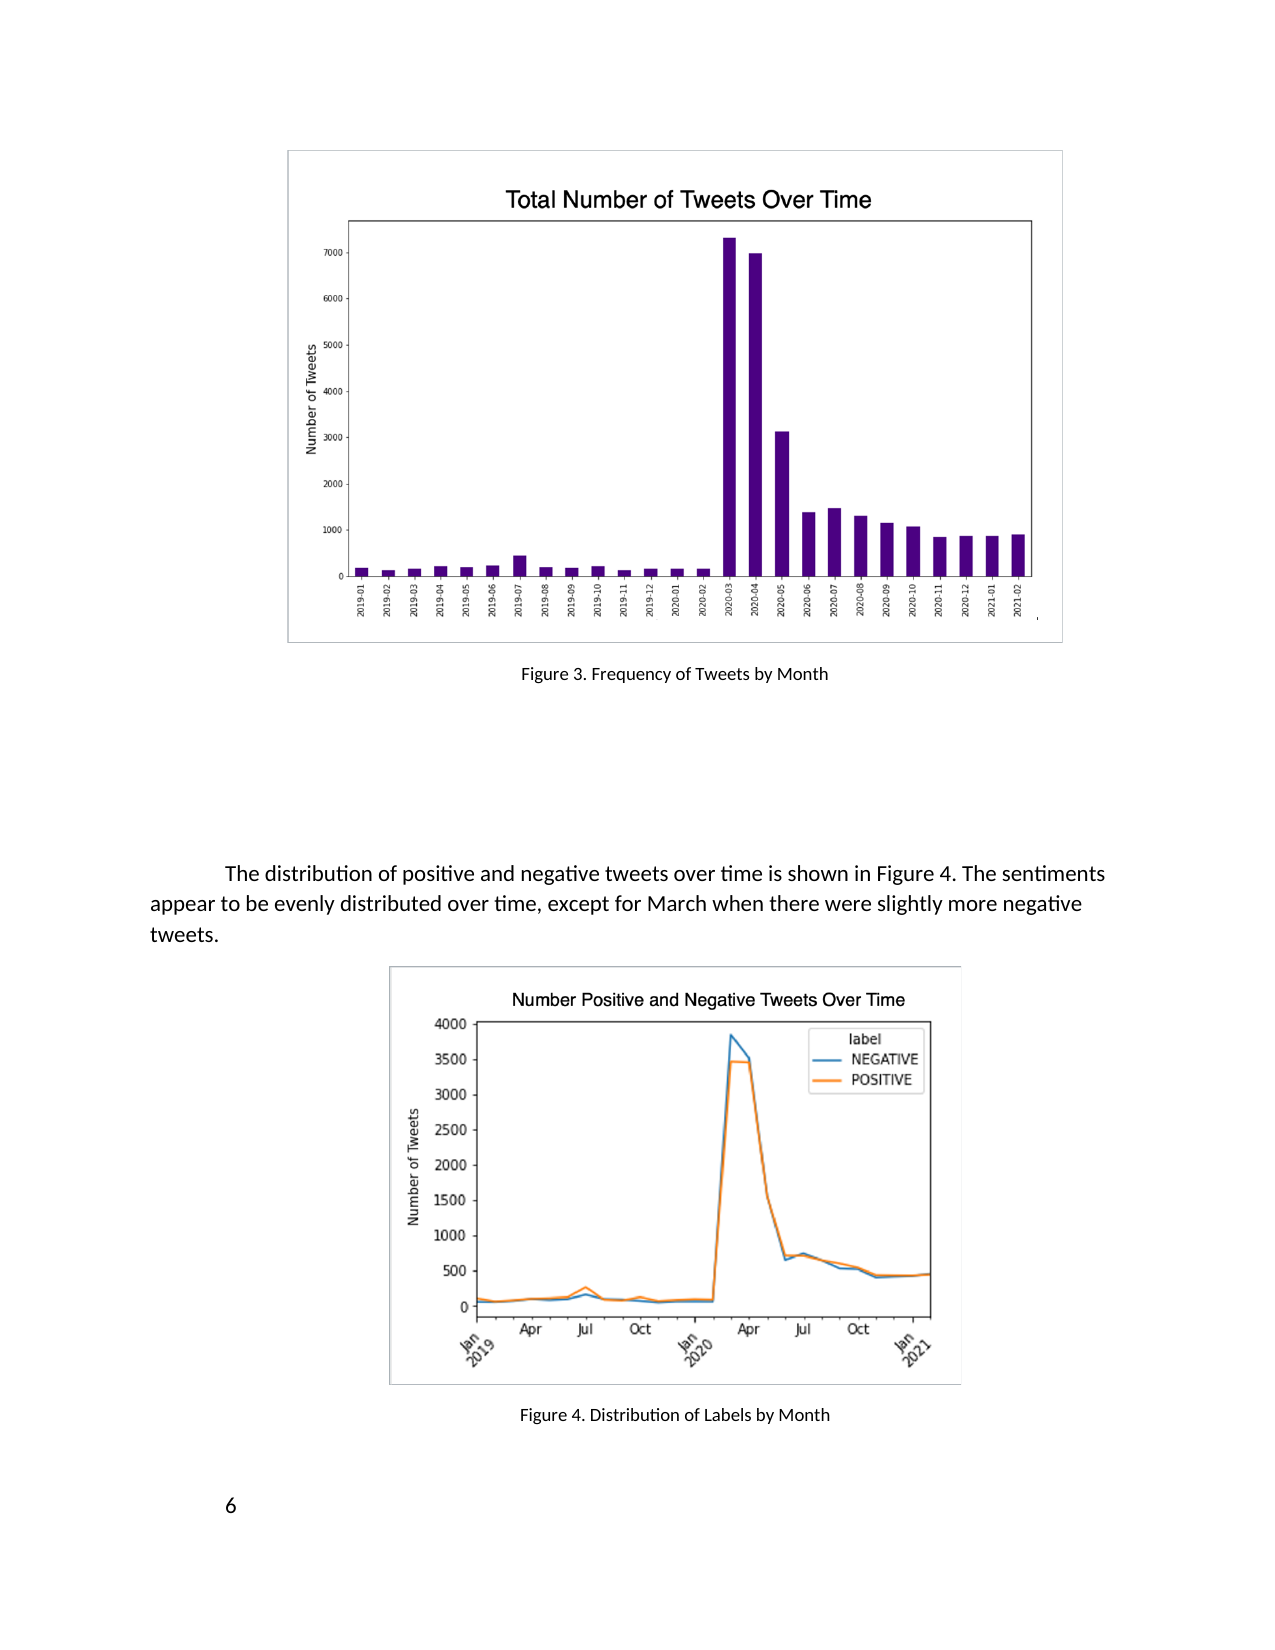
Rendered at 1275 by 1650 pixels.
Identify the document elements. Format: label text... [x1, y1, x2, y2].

picture [389, 966, 962, 1385]
text Figure 4. Distribution of Labels by Month [150, 1403, 1125, 1426]
text Figure 3. Frequency of Tweets by Month [150, 662, 1125, 685]
picture [287, 150, 1063, 643]
text The distribution of positive and negative tweets over time is shown in Figure 4. The sentiments appear to be evenly distributed over time, except for March when there were slightly more negative tweets. [150, 859, 1125, 948]
